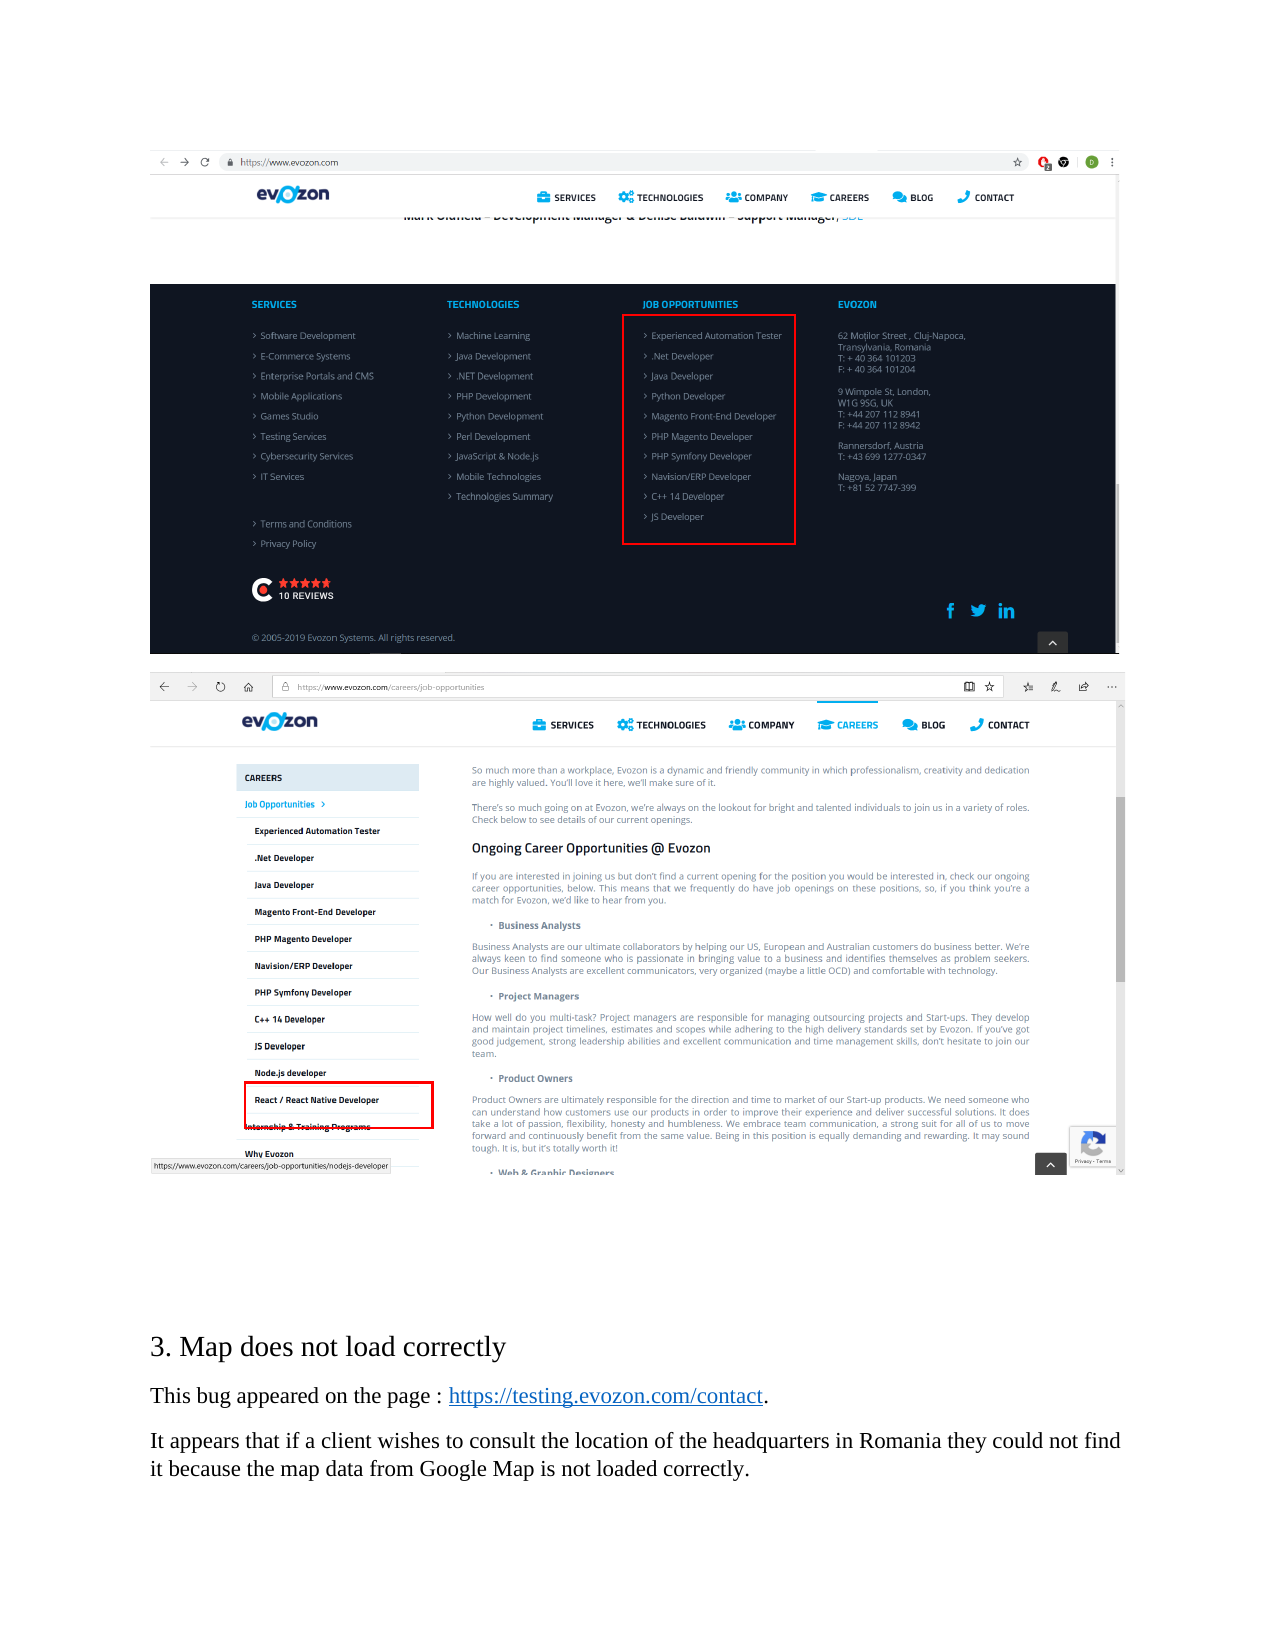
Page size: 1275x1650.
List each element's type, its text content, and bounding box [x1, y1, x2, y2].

text This bug appeared on the page : https://testing.evozon.com/contact. [150, 1382, 1125, 1408]
text 3. Map does not load correctly [150, 1329, 1125, 1362]
picture [150, 672, 1125, 1175]
picture [150, 150, 1120, 654]
text It appears that if a client wishes to consult the location of the headquarters in Romania they could not find it because the map data from Google Map is not loaded correctly. [150, 1427, 1125, 1482]
